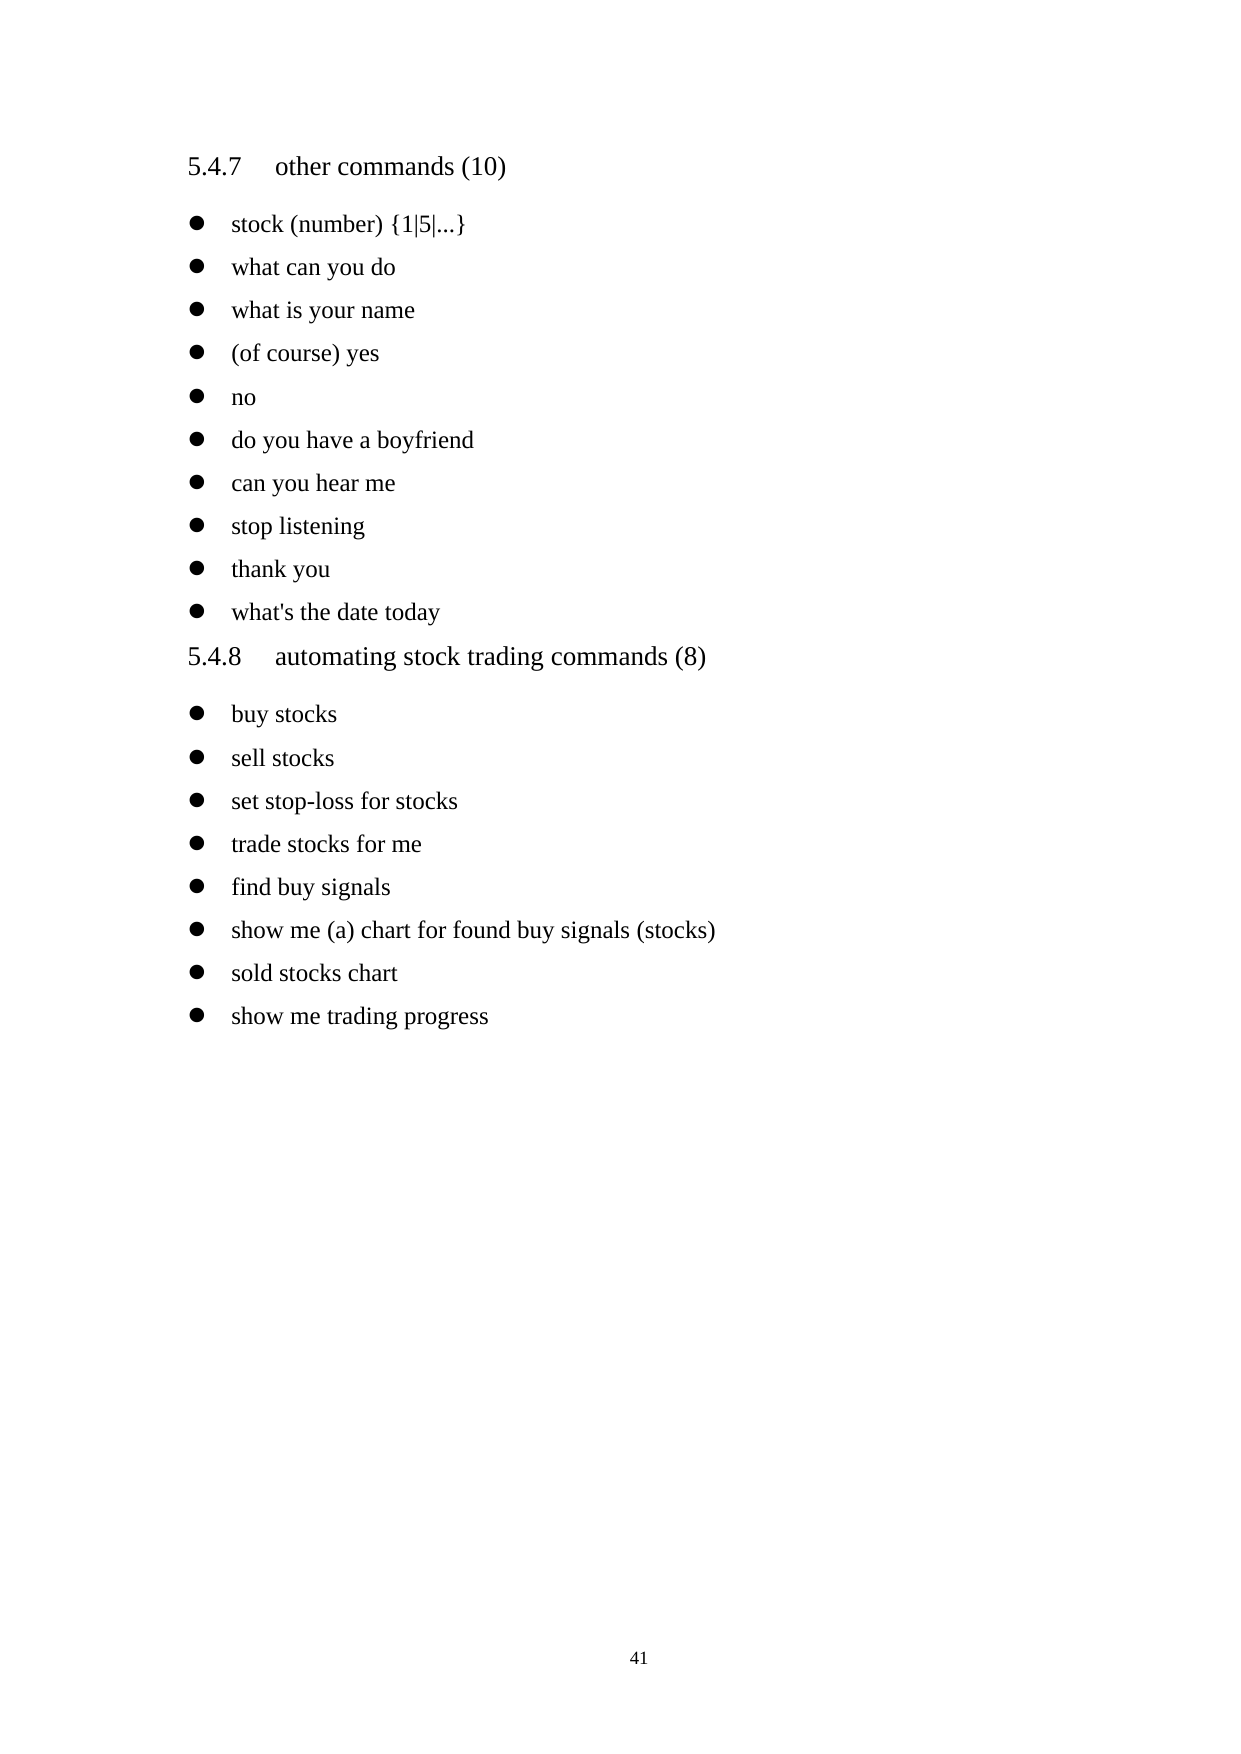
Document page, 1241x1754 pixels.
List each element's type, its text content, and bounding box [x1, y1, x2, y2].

list show me trading progress [187, 1001, 1053, 1030]
list buy stocks [187, 699, 1053, 728]
list what's the date today [187, 597, 1053, 626]
list show me (a) chart for found buy signals (stocks) [187, 915, 1053, 944]
list what can you do [187, 252, 1053, 281]
list can you hear me [187, 468, 1053, 497]
list thank you [187, 554, 1053, 583]
list stop listening [187, 511, 1053, 540]
list no [187, 382, 1053, 410]
list stock (number) {1|5|...} [187, 209, 1053, 238]
list what is your name [187, 295, 1053, 324]
list do you have a boyfriend [187, 425, 1053, 453]
list find buy signals [187, 872, 1053, 901]
subtitle other commands (10) [187, 150, 1053, 181]
list sold stocks chart [187, 958, 1053, 987]
list trade stocks for me [187, 829, 1053, 858]
subtitle automating stock trading commands (8) [187, 640, 1053, 672]
list sell stocks [187, 743, 1053, 771]
list (of course) yes [187, 338, 1053, 367]
list set stop-loss for stocks [187, 786, 1053, 814]
